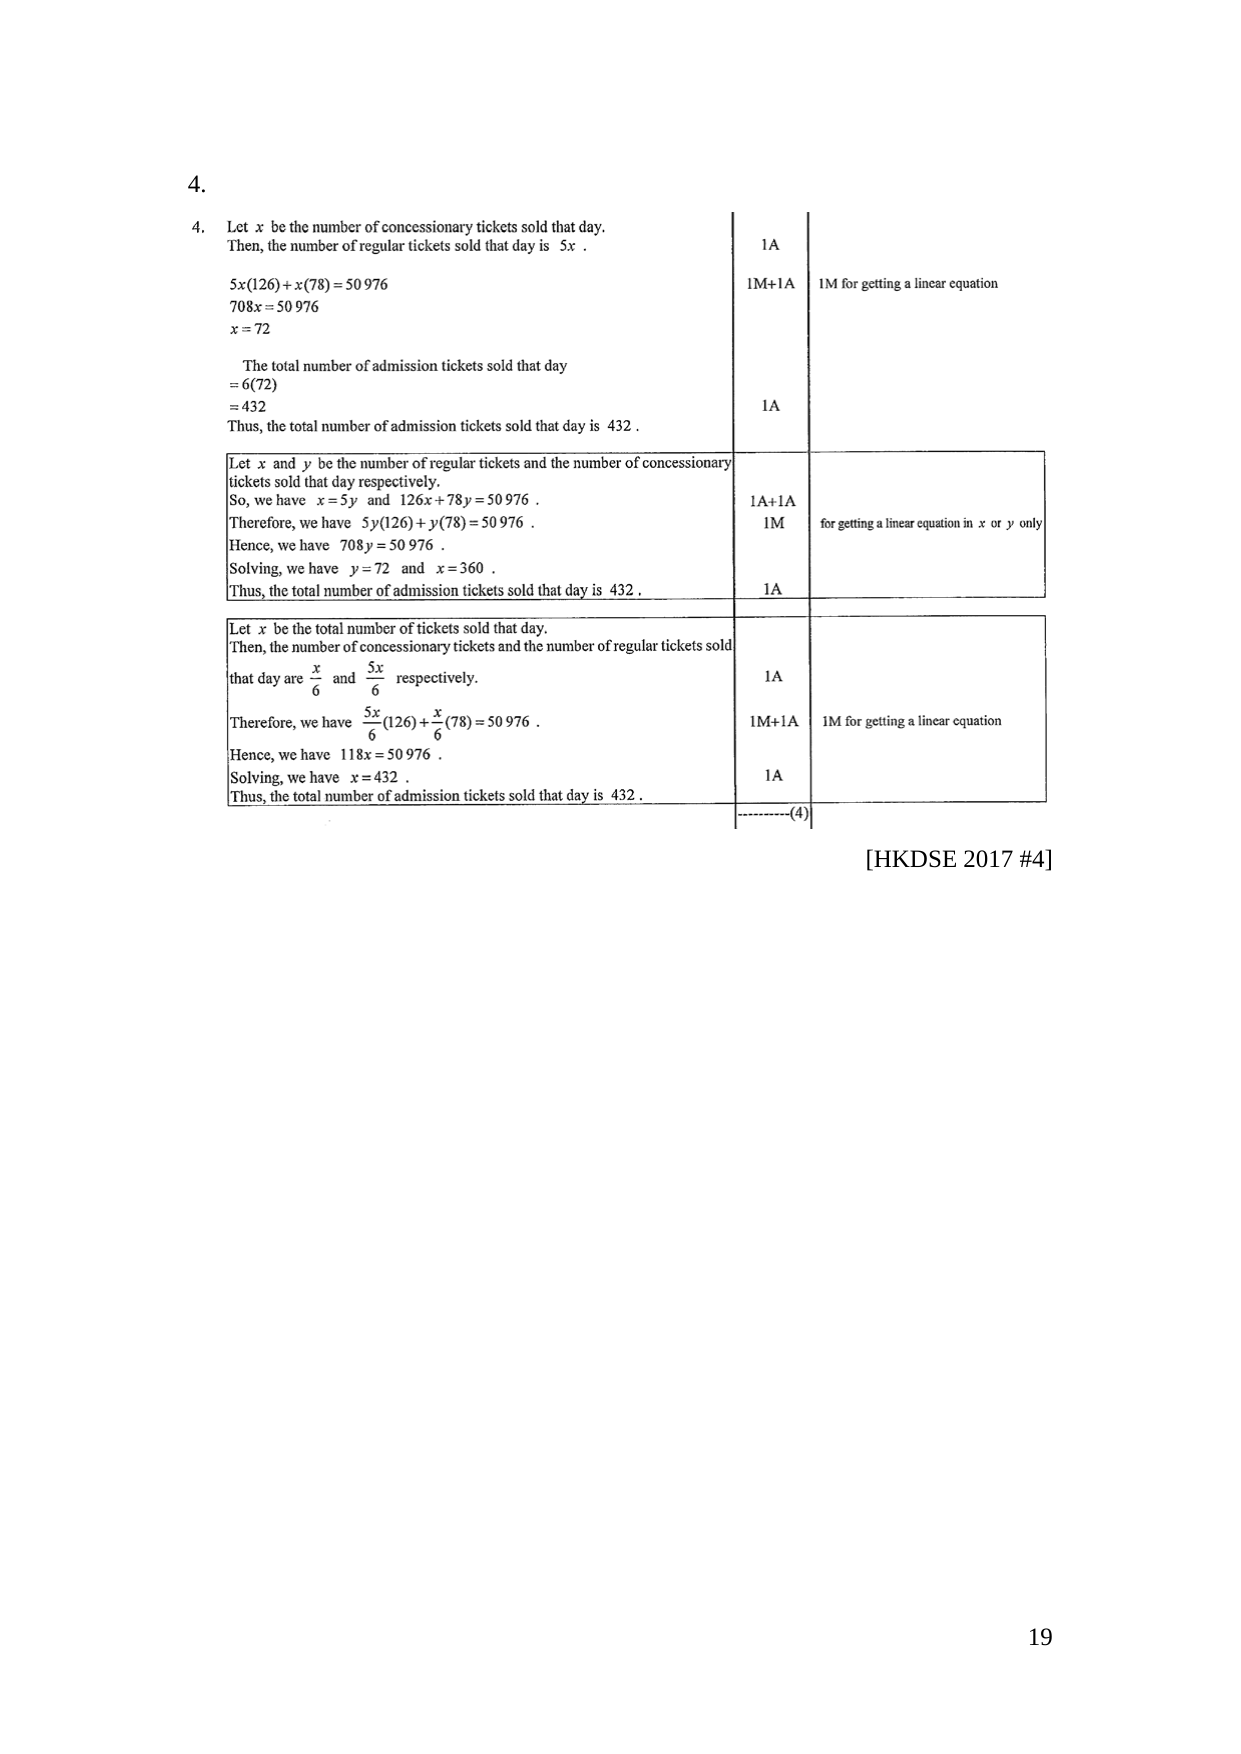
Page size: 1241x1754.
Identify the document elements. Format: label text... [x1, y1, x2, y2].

text [HKDSE 2017 #4] [187, 839, 1053, 877]
text 4. [188, 164, 1053, 202]
